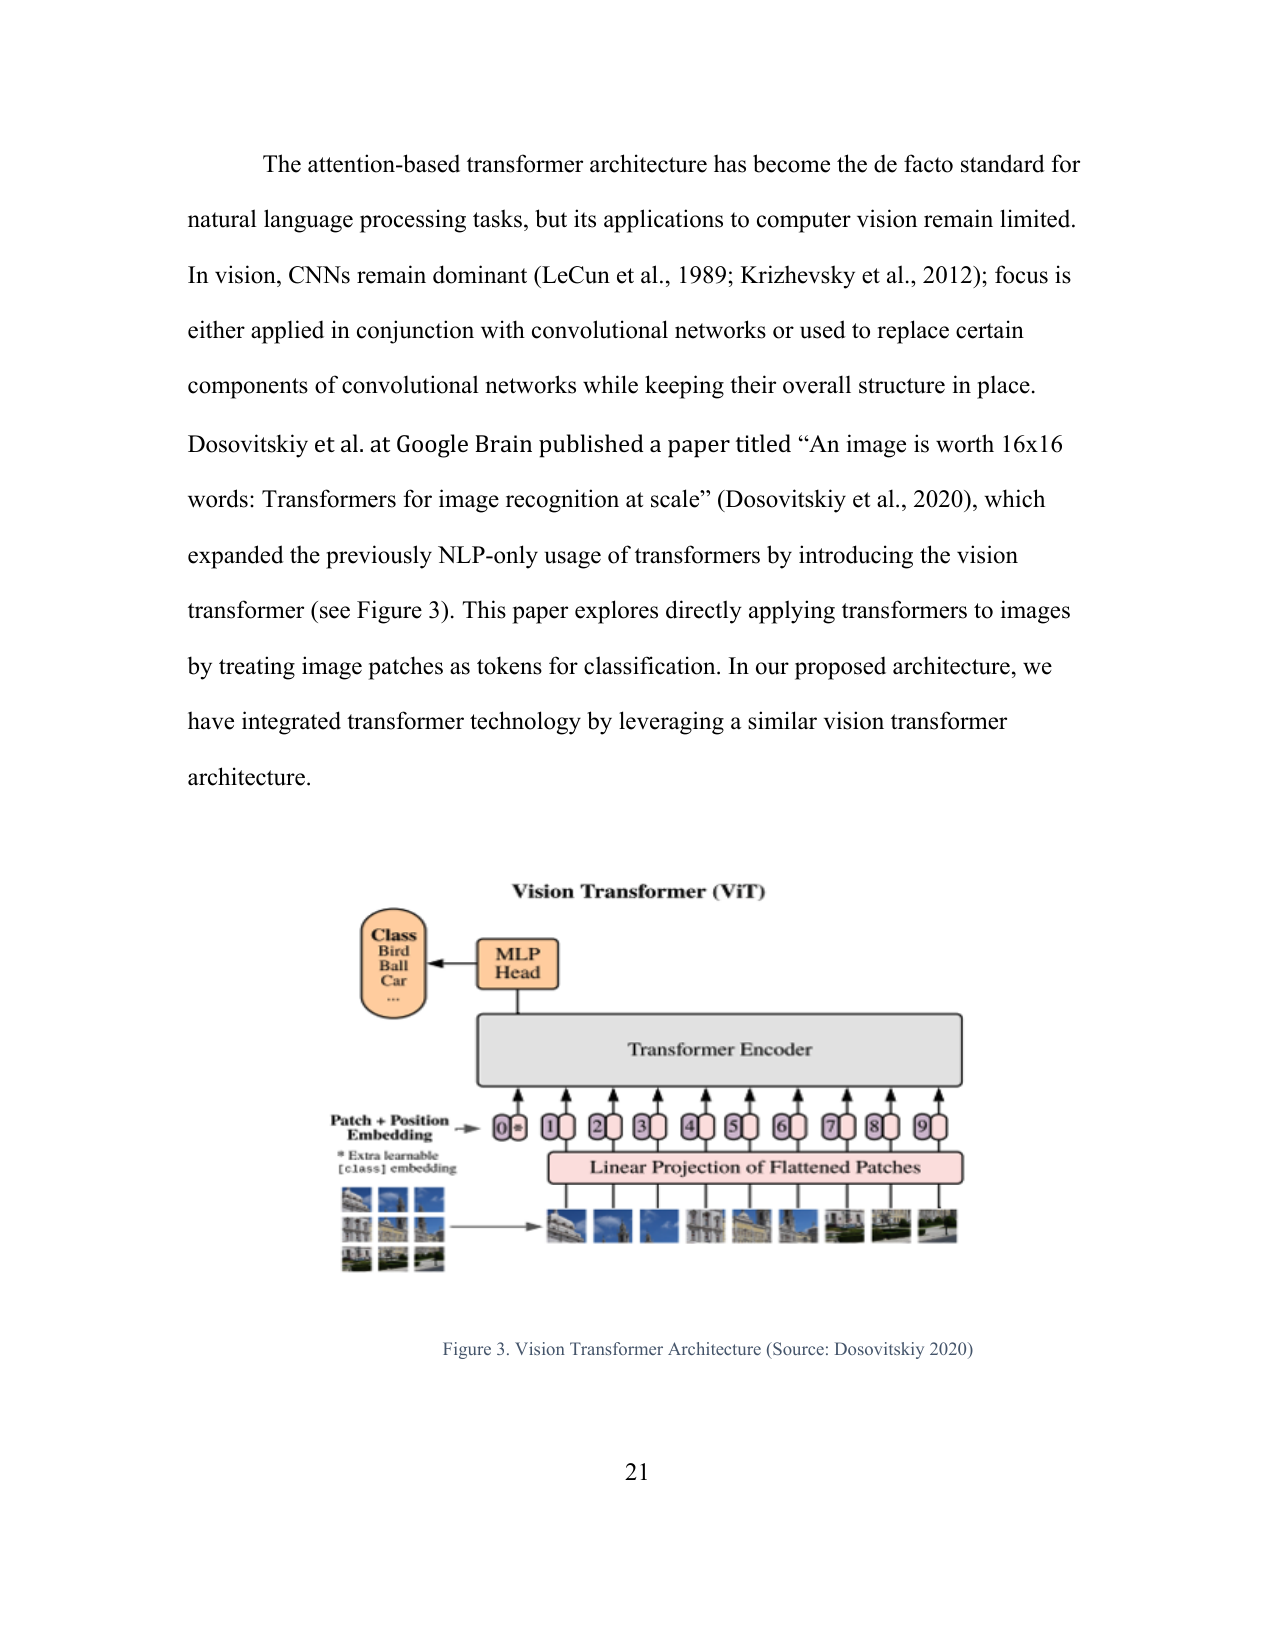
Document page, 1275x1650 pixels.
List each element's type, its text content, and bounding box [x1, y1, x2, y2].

picture [277, 842, 1002, 1308]
text The attention-based transformer architecture has become the de facto standard for natural language processing tasks, but its applications to computer vision remain limited. In vision, CNNs remain dominant (LeCun et al., 1989; Krizhevsky et al., 2012); focus is either applied in conjunction with convolutional networks or used to replace certain components of convolutional networks while keeping their overall structure in place. Dosovitskiy et al. at Google Brain published a paper titled An image is worth 16x16 words: Transformers for image recognition at scale” (Dosovitskiy et al., 2020), which expanded the previously NLP-only usage of transformers by introducing the vision transformer (see Figure 3). This paper explores directly applying transformers to images by treating image patches as tokens for classification. In our proposed architecture, we have integrated transformer technology by leveraging a similar vision transformer architecture. [187, 150, 1087, 790]
